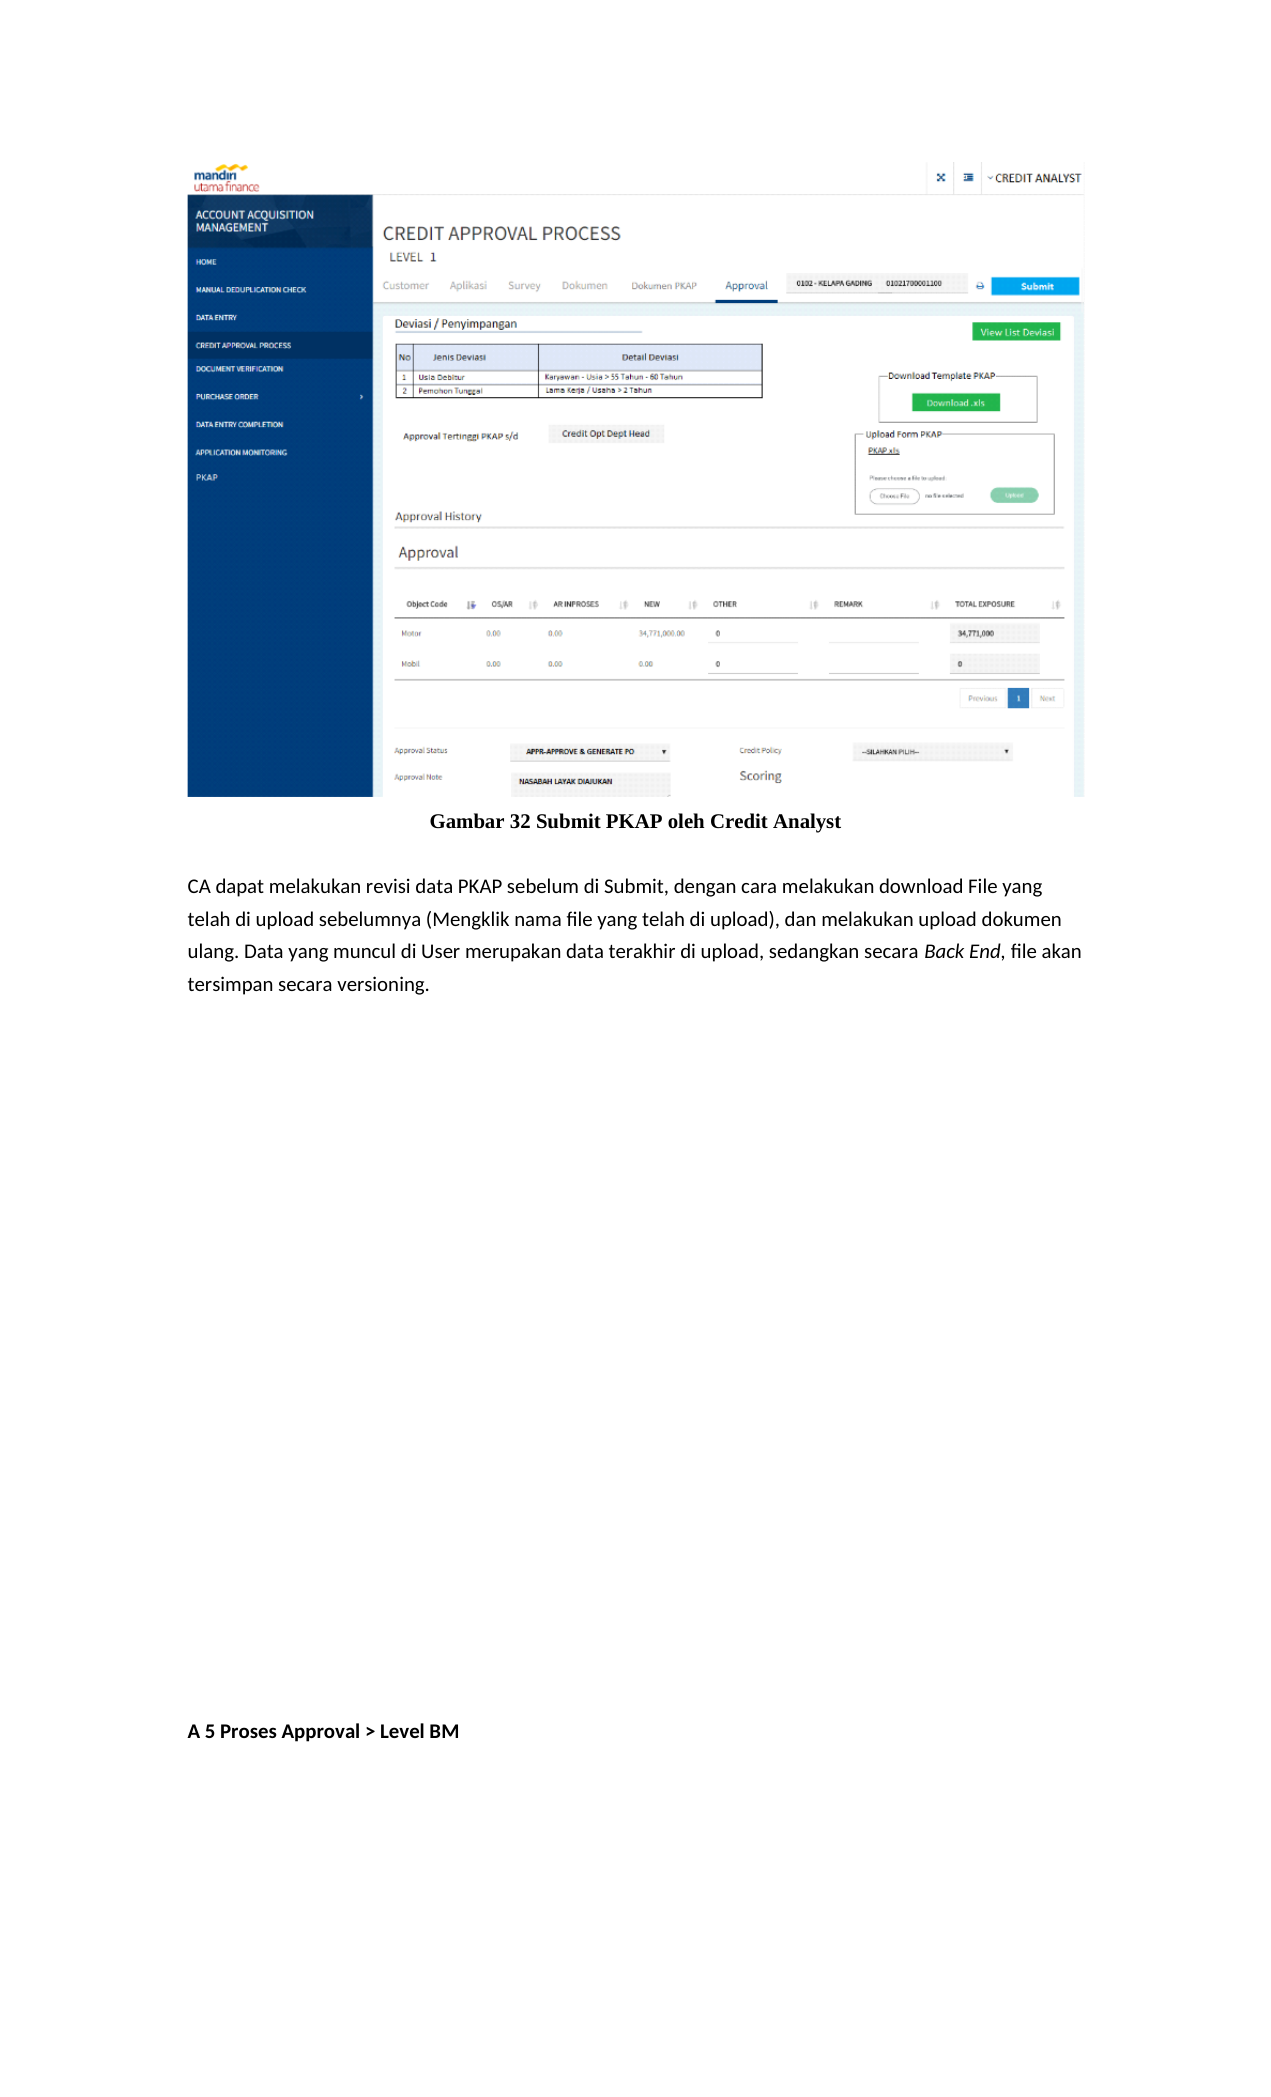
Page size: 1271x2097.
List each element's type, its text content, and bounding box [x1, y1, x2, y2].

text Gambar 32 Submit PKAP oleh Credit Analyst [187, 805, 1083, 837]
text A 5 Proses Approval > Level BM [187, 1715, 1083, 1747]
text CA dapat melakukan revisi data PKAP sebelum di Submit, dengan cara melakukan download File yang telah di upload sebelumnya (Mengklik nama file yang telah di upload), dan melakukan upload dokumen ulang. Data yang muncul di User merupakan data terakhir di upload, sedangkan secara Back End, file akan tersimpan secara versioning. [187, 870, 1083, 1000]
